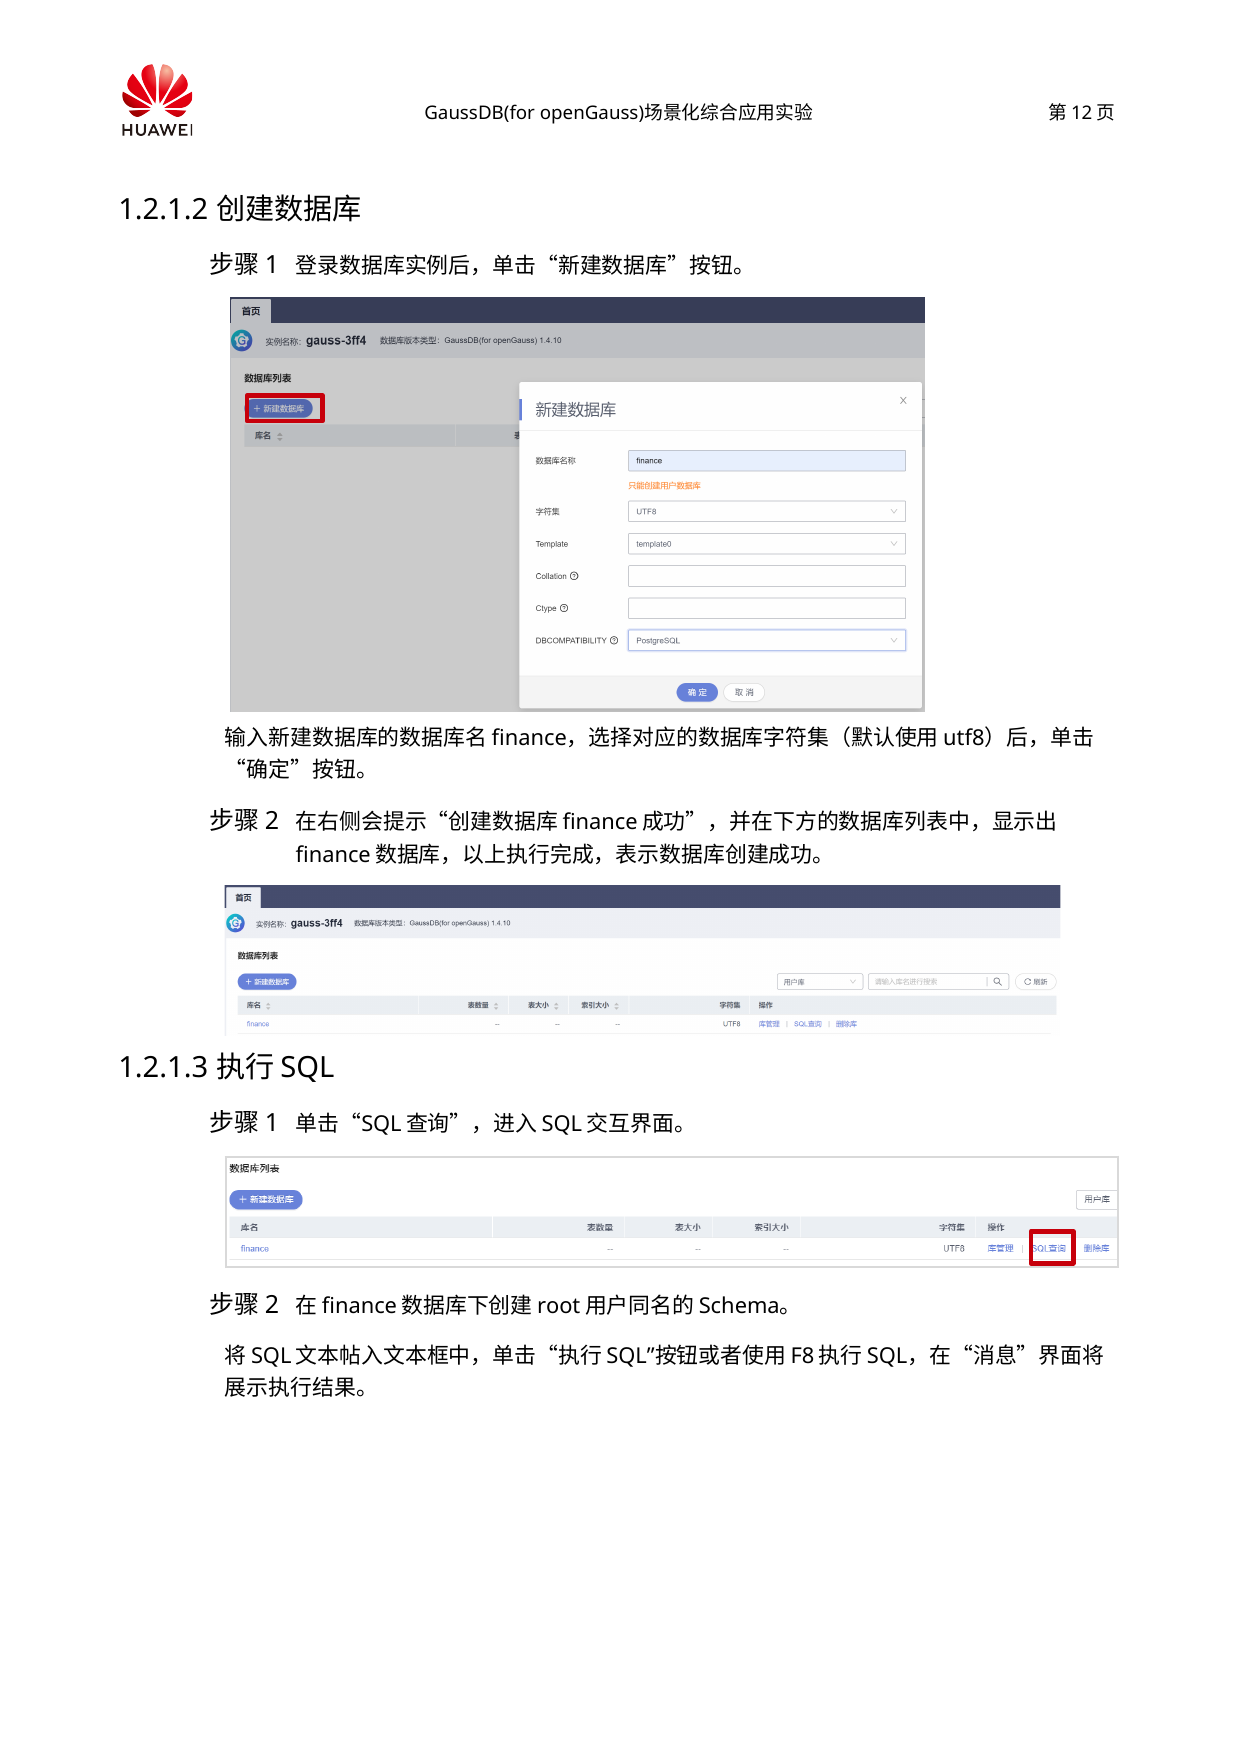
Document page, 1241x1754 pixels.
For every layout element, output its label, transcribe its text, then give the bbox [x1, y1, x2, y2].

text 在finance数据库下创建root用户同名的Schema。 [279, 1285, 1122, 1321]
text 输入新建数据库的数据库名finance，选择对应的数据库字符集（默认使用utf8）后，单击“确定”按钮。 [224, 720, 1122, 784]
text 单击“SQL查询”，进入SQL交互界面。 [279, 1103, 1122, 1139]
picture [230, 297, 925, 712]
subtitle 执行SQL [118, 1043, 1122, 1086]
text 将SQL文本帖入文本框中，单击“执行SQL”按钮或者使用F8执行SQL，在“消息”界面将展示执行结果。 [224, 1338, 1122, 1401]
picture [122, 64, 193, 136]
text 在右侧会提示“创建数据库finance成功”，并在下方的数据库列表中，显示出finance数据库，以上执行完成，表示数据库创建成功。 [279, 801, 1122, 868]
subtitle 创建数据库 [118, 186, 1122, 228]
picture [227, 1158, 1117, 1266]
picture [224, 885, 1061, 1036]
picture [1033, 1234, 1071, 1261]
text 登录数据库实例后，单击“新建数据库”按钮。 [279, 244, 1122, 281]
